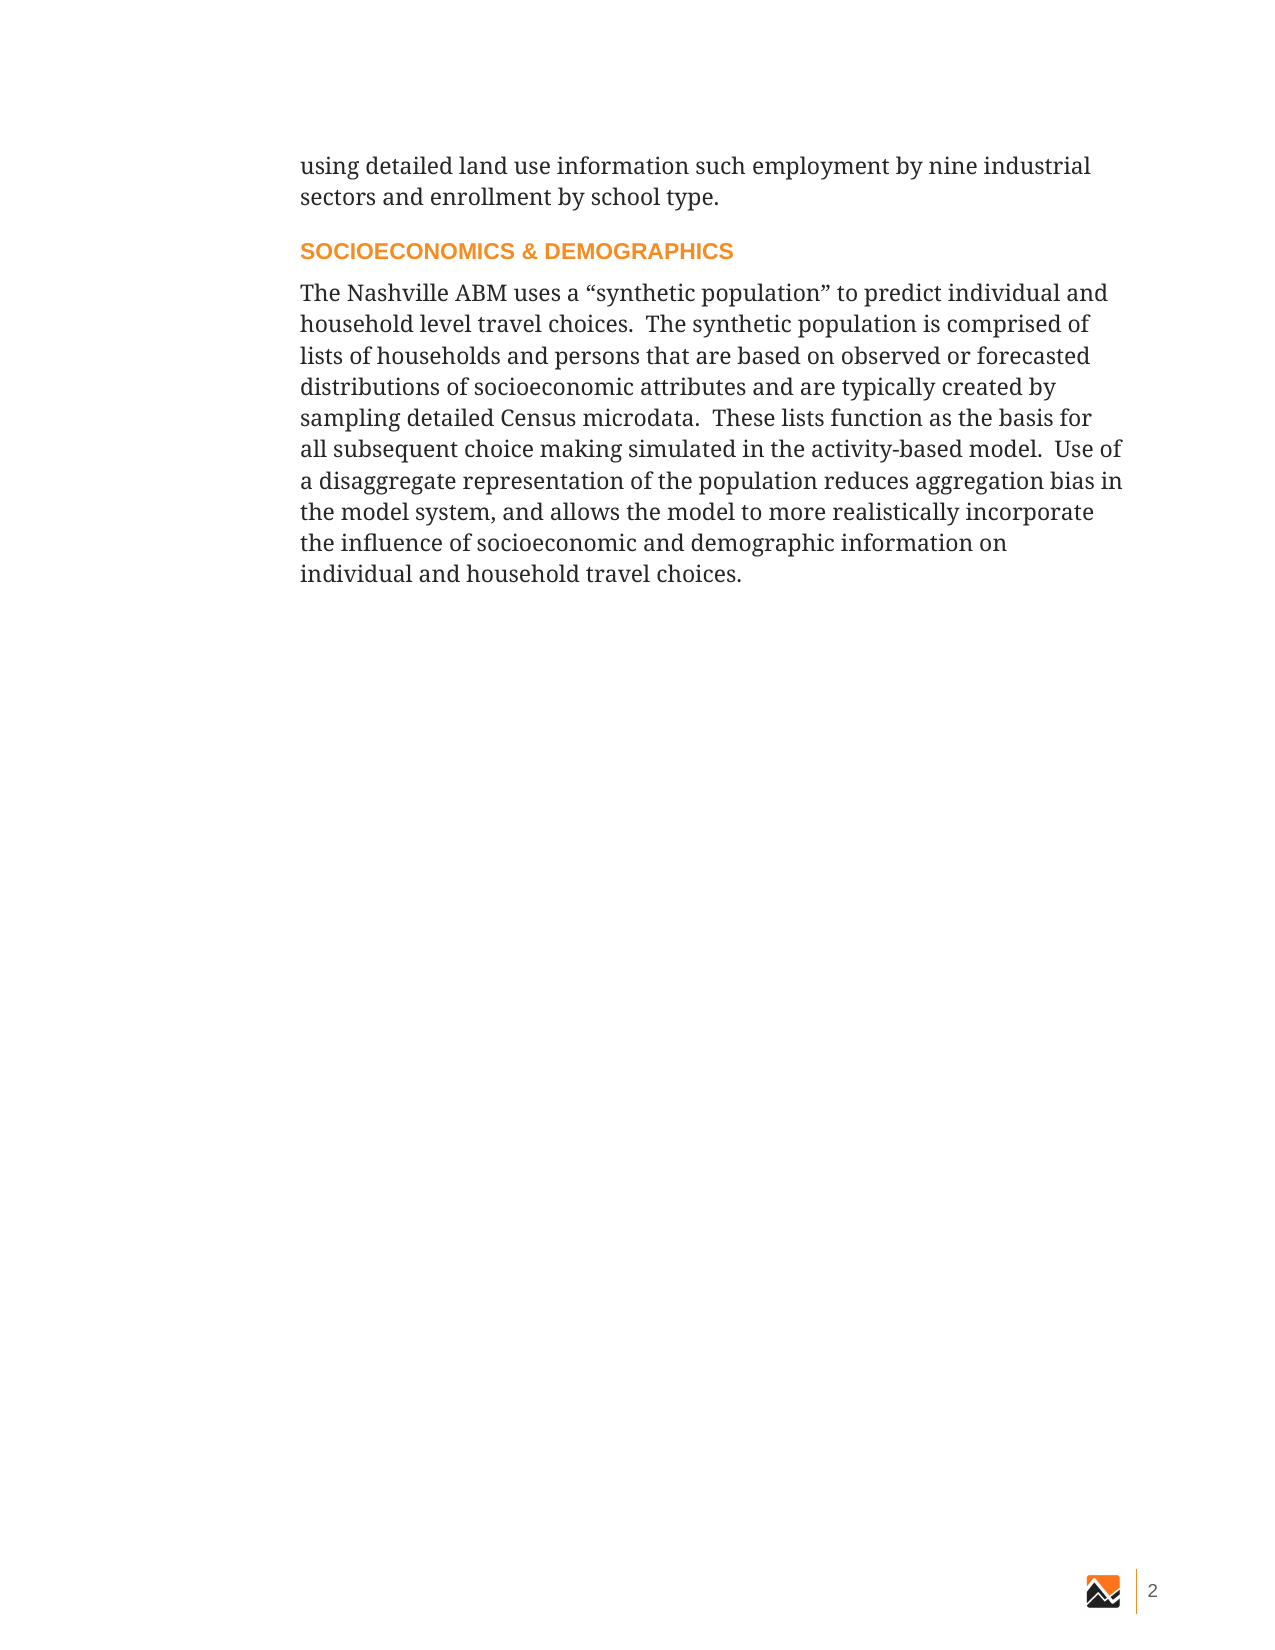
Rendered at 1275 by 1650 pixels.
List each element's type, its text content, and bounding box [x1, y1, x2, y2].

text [300, 150, 1125, 212]
picture [1080, 1568, 1125, 1614]
subtitle Socioeconomics & Demographics [300, 233, 1125, 264]
text The Nashville ABM uses a “synthetic population” to predict individual and household level travel choices. The synthetic population is comprised of lists of households and persons that are based on observed or forecasted distributions of socioeconomic attributes and are typically created by sampling detailed Census microdata. These lists function as the basis for all subsequent choice making simulated in the activity-based model. Use of a disaggregate representation of the population reduces aggregation bias in the model system, and allows the model to more realistically incorporate the influence of socioeconomic and demographic information on individual and household travel choices. [300, 277, 1125, 589]
